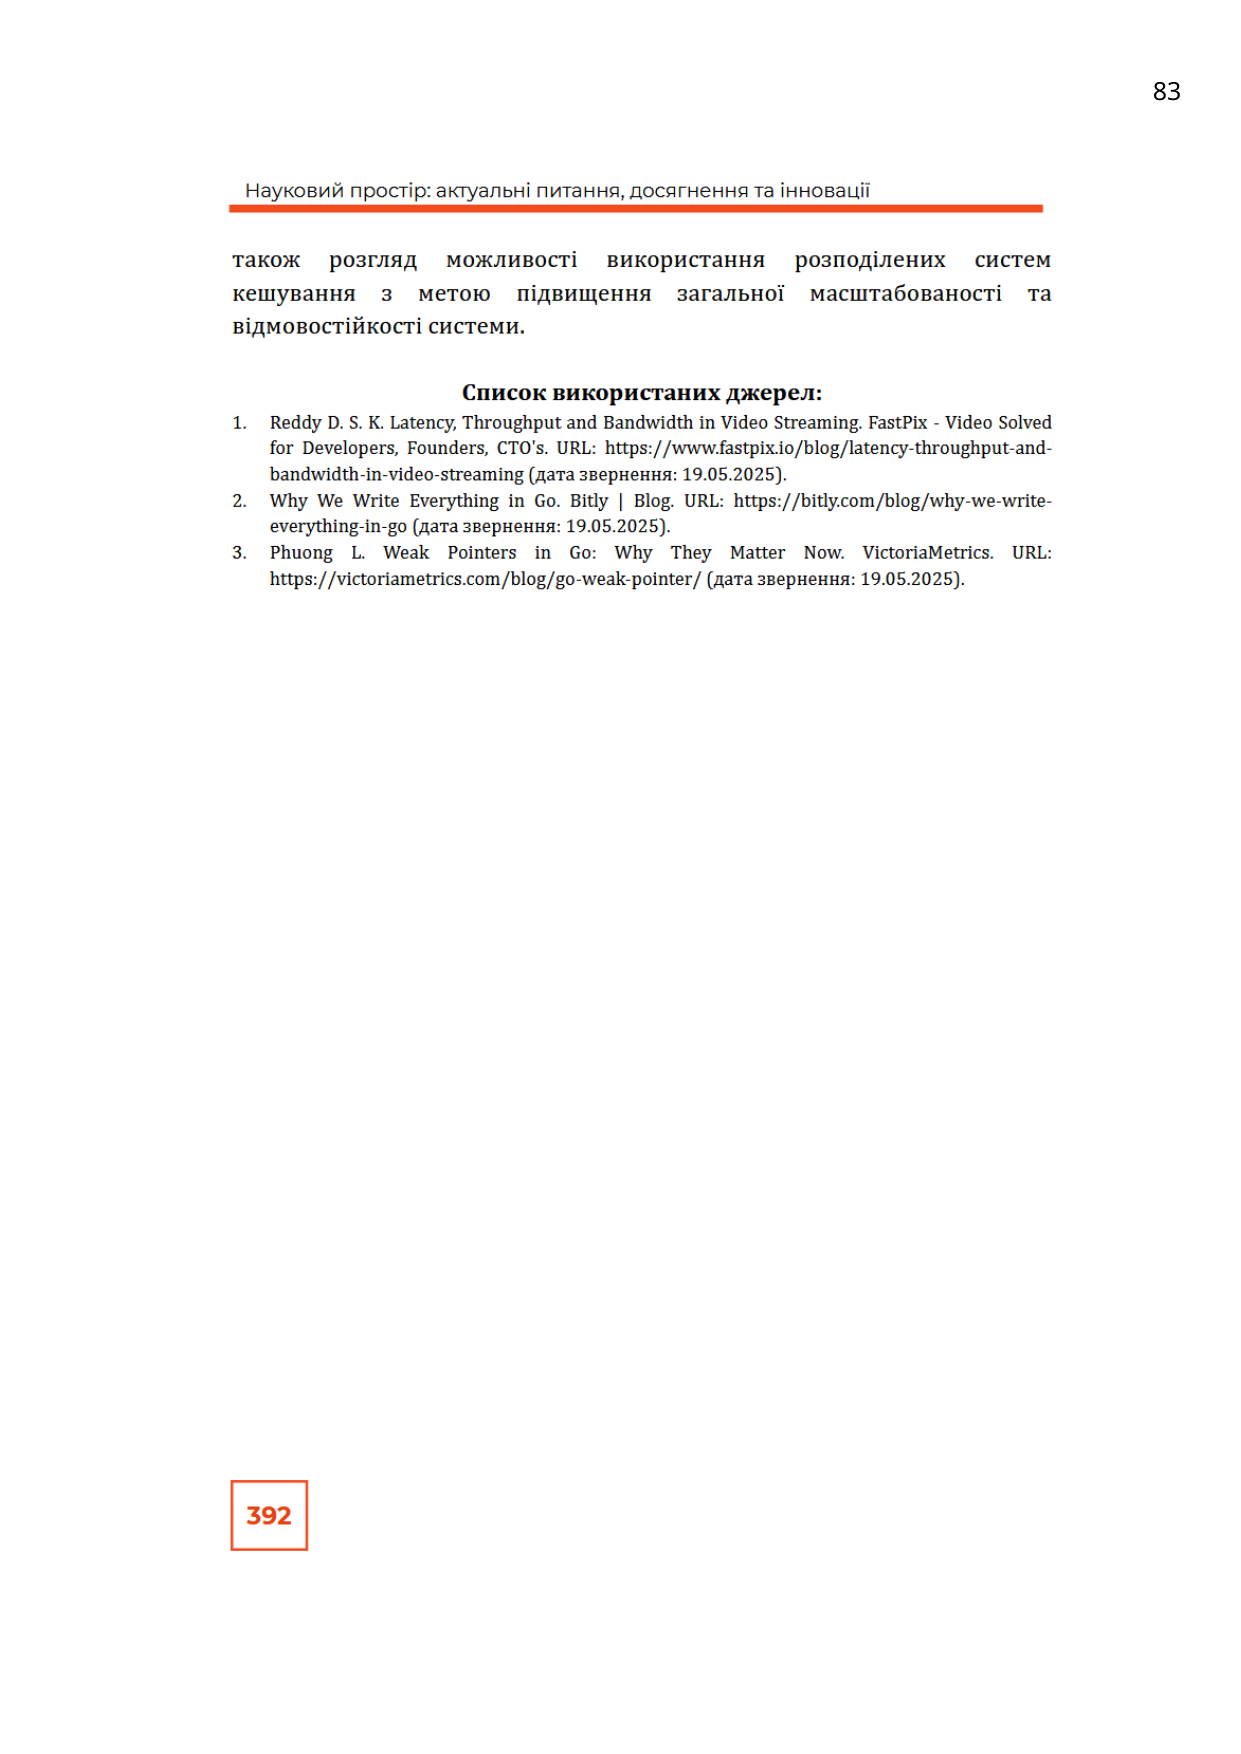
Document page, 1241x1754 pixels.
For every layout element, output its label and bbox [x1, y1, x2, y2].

picture [147, 118, 1182, 1590]
